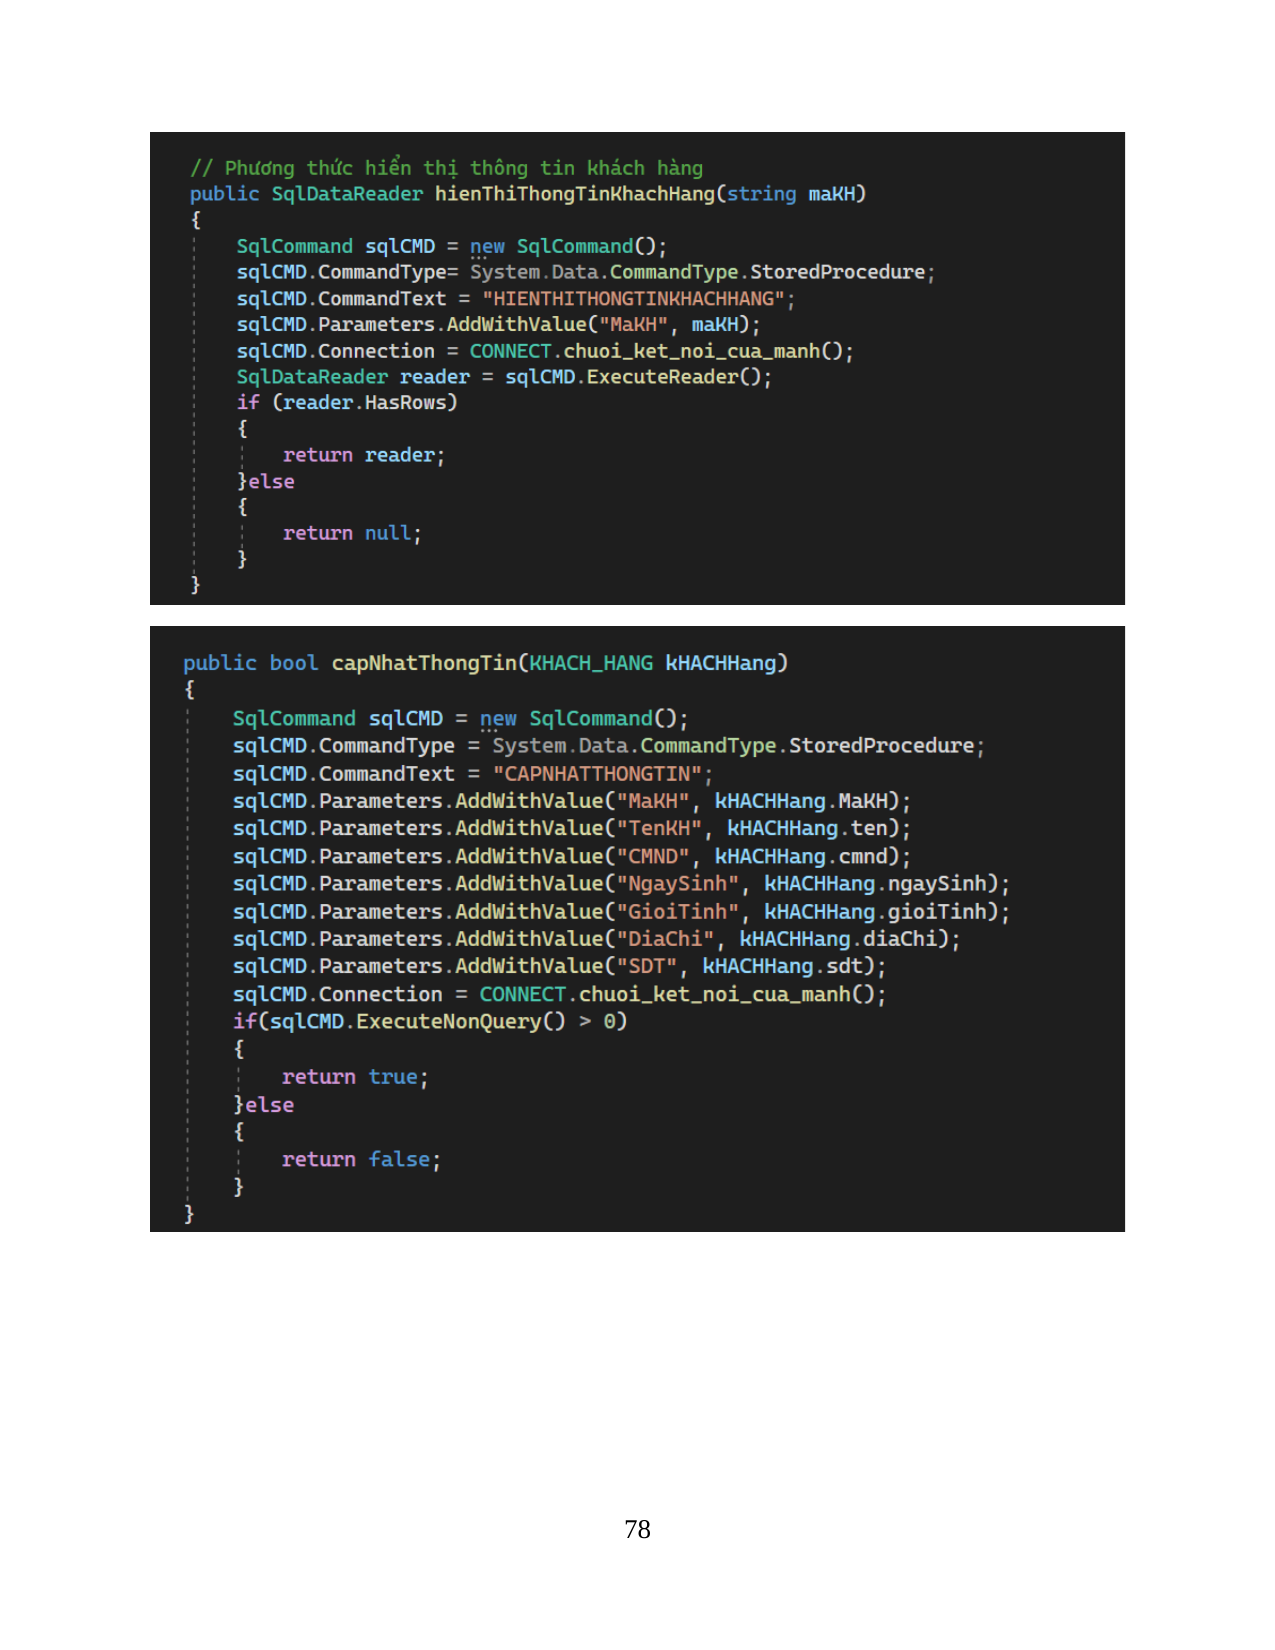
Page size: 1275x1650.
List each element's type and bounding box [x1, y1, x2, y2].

picture [150, 132, 1125, 605]
picture [150, 626, 1125, 1232]
